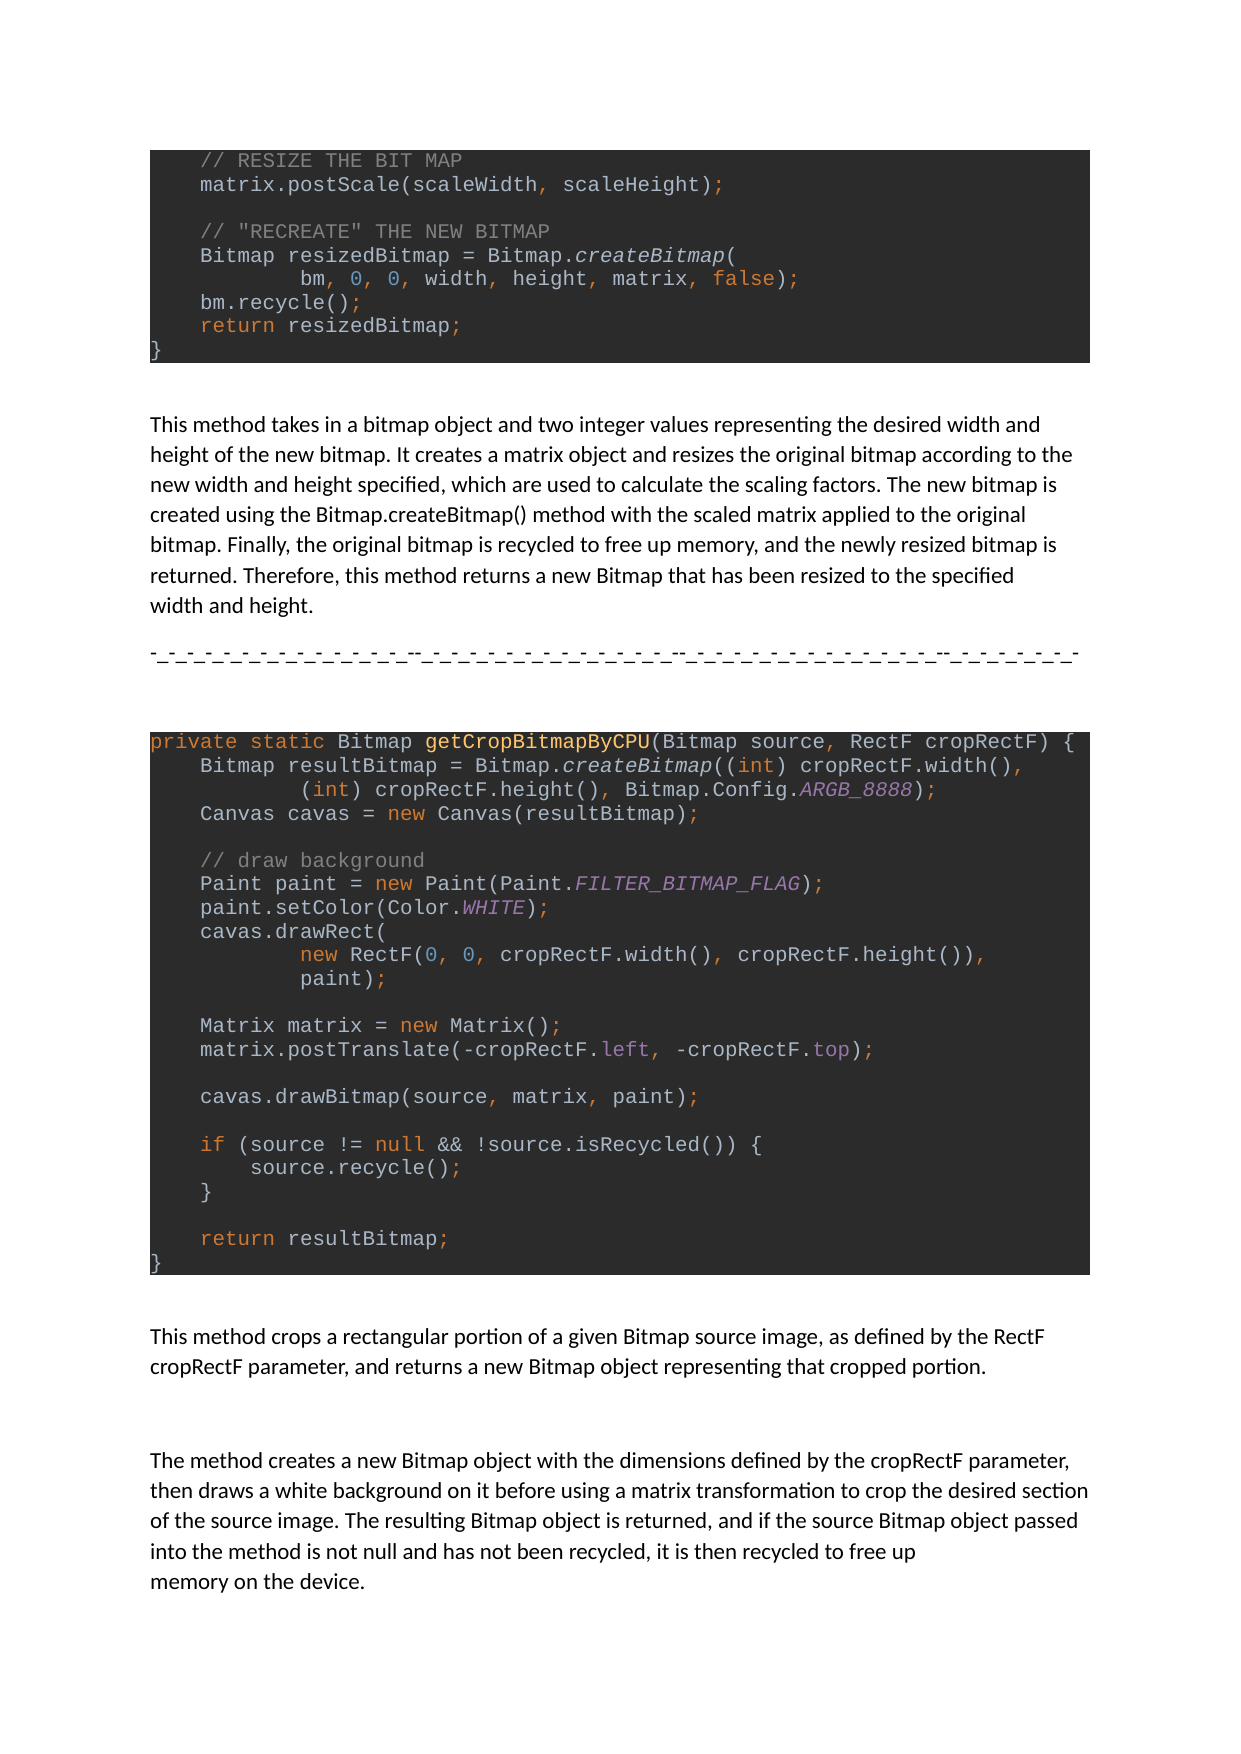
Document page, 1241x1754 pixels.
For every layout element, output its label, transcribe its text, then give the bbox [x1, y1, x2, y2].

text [150, 150, 1090, 363]
text private static Bitmap getCropBitmapByCPU(Bitmap source, RectF cropRectF) { Bitmap resultBitmap = Bitmap.createBitmap((int) cropRectF.width(), (int) cropRectF.height(), Bitmap.Config.ARGB_8888); Canvas cavas = new Canvas(resultBitmap); // draw background Paint paint = new Paint(Paint.FILTER_BITMAP_FLAG); paint.setColor(Color.WHITE); cavas.drawRect( new RectF(0, 0, cropRectF.width(), cropRectF.height()), paint); Matrix matrix = new Matrix(); matrix.postTranslate(-cropRectF.left, -cropRectF.top); cavas.drawBitmap(source, matrix, paint); if (source != null && !source.isRecycled()) { source.recycle(); } return resultBitmap; } [150, 732, 1090, 1275]
text -_-_-_-_-_-_-_-_-_-_-_-_-_-_--_-_-_-_-_-_-_-_-_-_-_-_-_-_--_-_-_-_-_-_-_-_-_-_-_-_-_-_--_-_-_-_-_-_-_- [150, 638, 1090, 666]
text The method creates a new Bitmap object with the dimensions defined by the cropRectF parameter, then draws a white background on it before using a matrix transformation to crop the desired section of the source image. The resulting Bitmap object is returned, and if the source Bitmap object passed into the method is not null and has not been recycled, it is then recycled to free up memory on the device. [150, 1446, 1090, 1595]
text This method takes in a bitmap object and two integer values representing the desired width and height of the new bitmap. It creates a matrix object and resizes the original bitmap according to the new width and height specified, which are used to calculate the scaling factors. The new bitmap is created using the Bitmap.createBitmap() method with the scaled matrix applied to the original bitmap. Finally, the original bitmap is recycled to free up memory, and the newly resized bitmap is returned. Therefore, this method returns a new Bitmap that has been resized to the specified width and height. [150, 410, 1090, 619]
text This method crops a rectangular portion of a given Bitmap source image, as defined by the RectF cropRectF parameter, and returns a new Bitmap object representing that cropped portion. [150, 1322, 1090, 1381]
